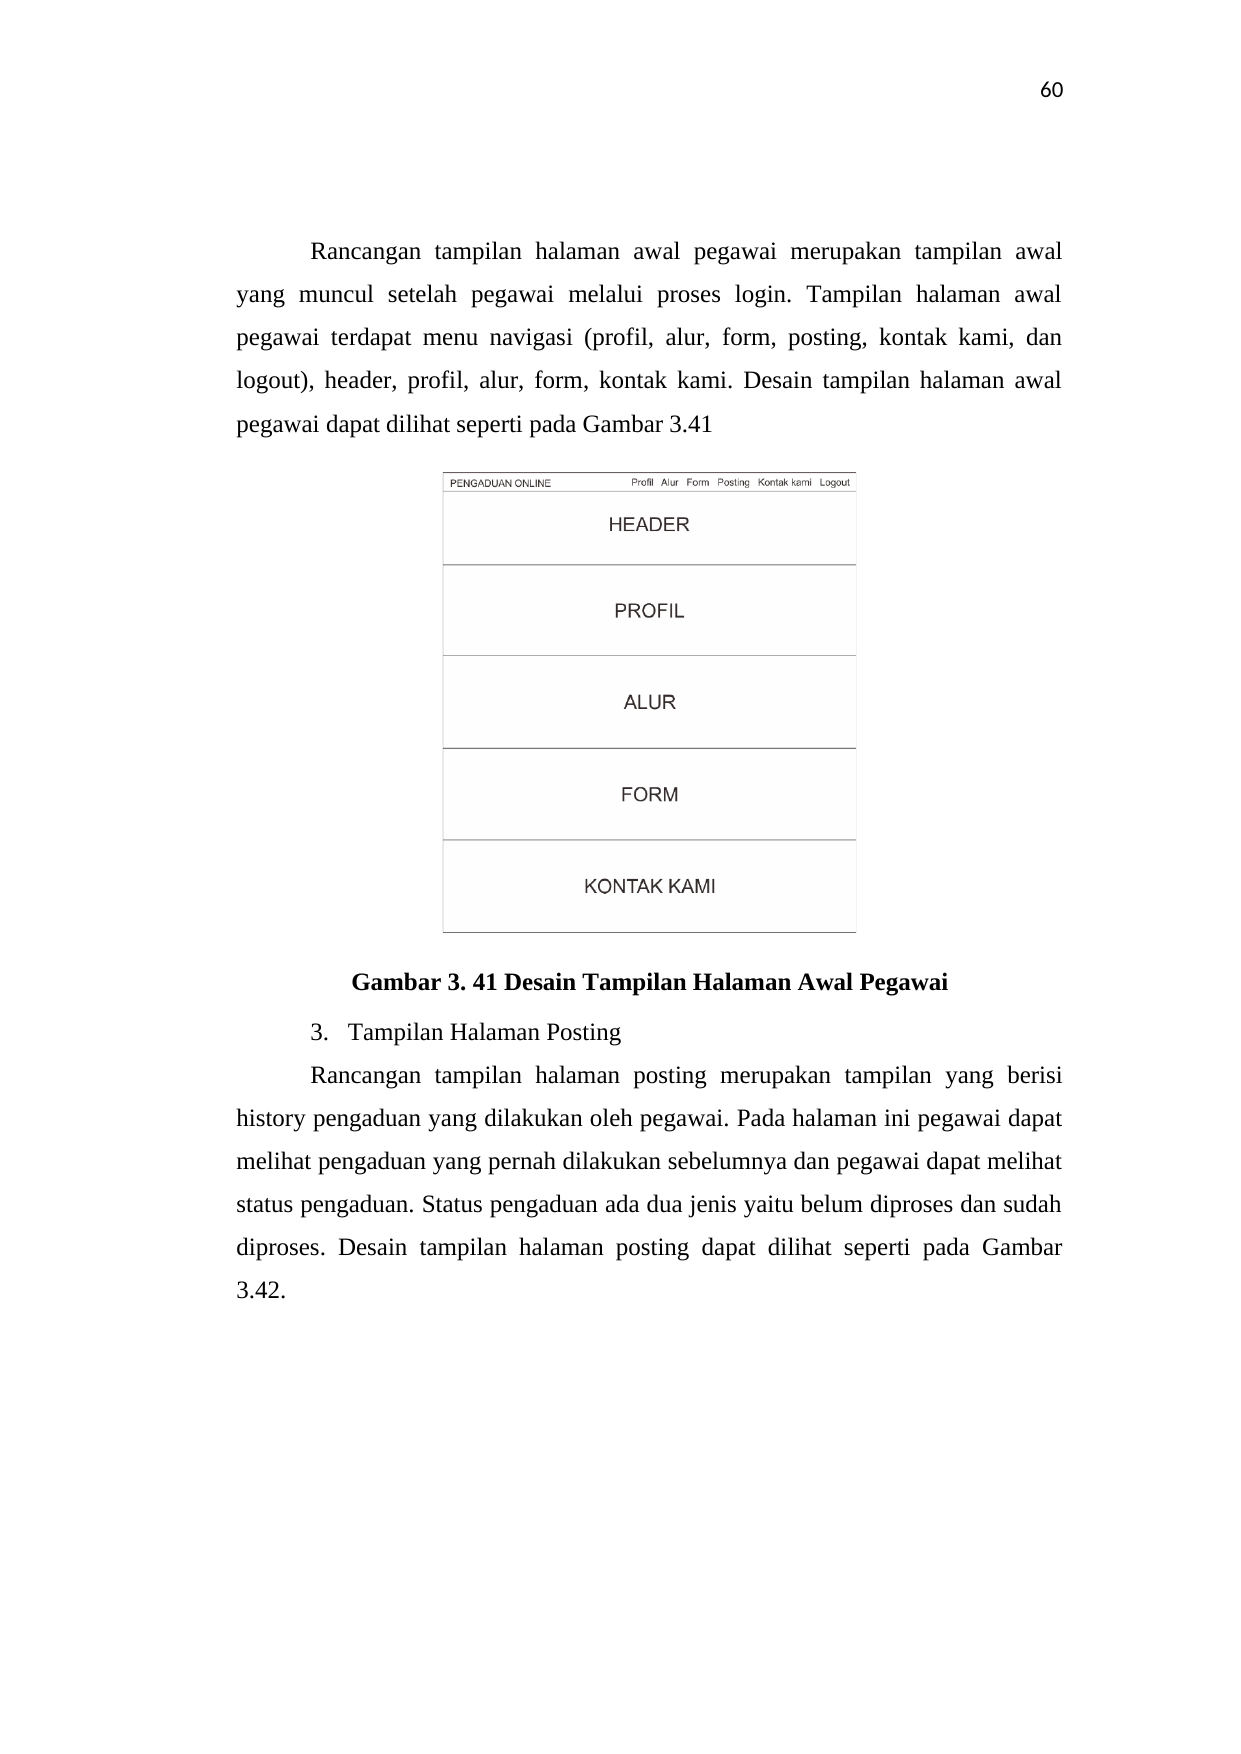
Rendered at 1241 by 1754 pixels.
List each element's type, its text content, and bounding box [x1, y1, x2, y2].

list Tampilan Halaman Posting [310, 1017, 1063, 1045]
list Rancangan tampilan halaman awal pegawai merupakan tampilan awal yang muncul setelah pegawai melalui proses login. Tampilan halaman awal pegawai terdapat menu navigasi (profil, alur, form, posting, kontak kami, dan logout), header, profil, alur, form, kontak kami. Desain tampilan halaman awal pegawai dapat dilihat seperti pada Gambar 3.41 [236, 236, 1063, 437]
picture [442, 472, 857, 933]
list Rancangan tampilan halaman posting merupakan tampilan yang berisi history pengaduan yang dilakukan oleh pegawai. Pada halaman ini pegawai dapat melihat pengaduan yang pernah dilakukan sebelumnya dan pegawai dapat melihat status pengaduan. Status pengaduan ada dua jenis yaitu belum diproses dan sudah diproses. Desain tampilan halaman posting dapat dilihat seperti pada Gambar 3.42. [236, 1060, 1063, 1304]
text Gambar 3. 41 Desain Tampilan Halaman Awal Pegawai [236, 967, 1063, 996]
